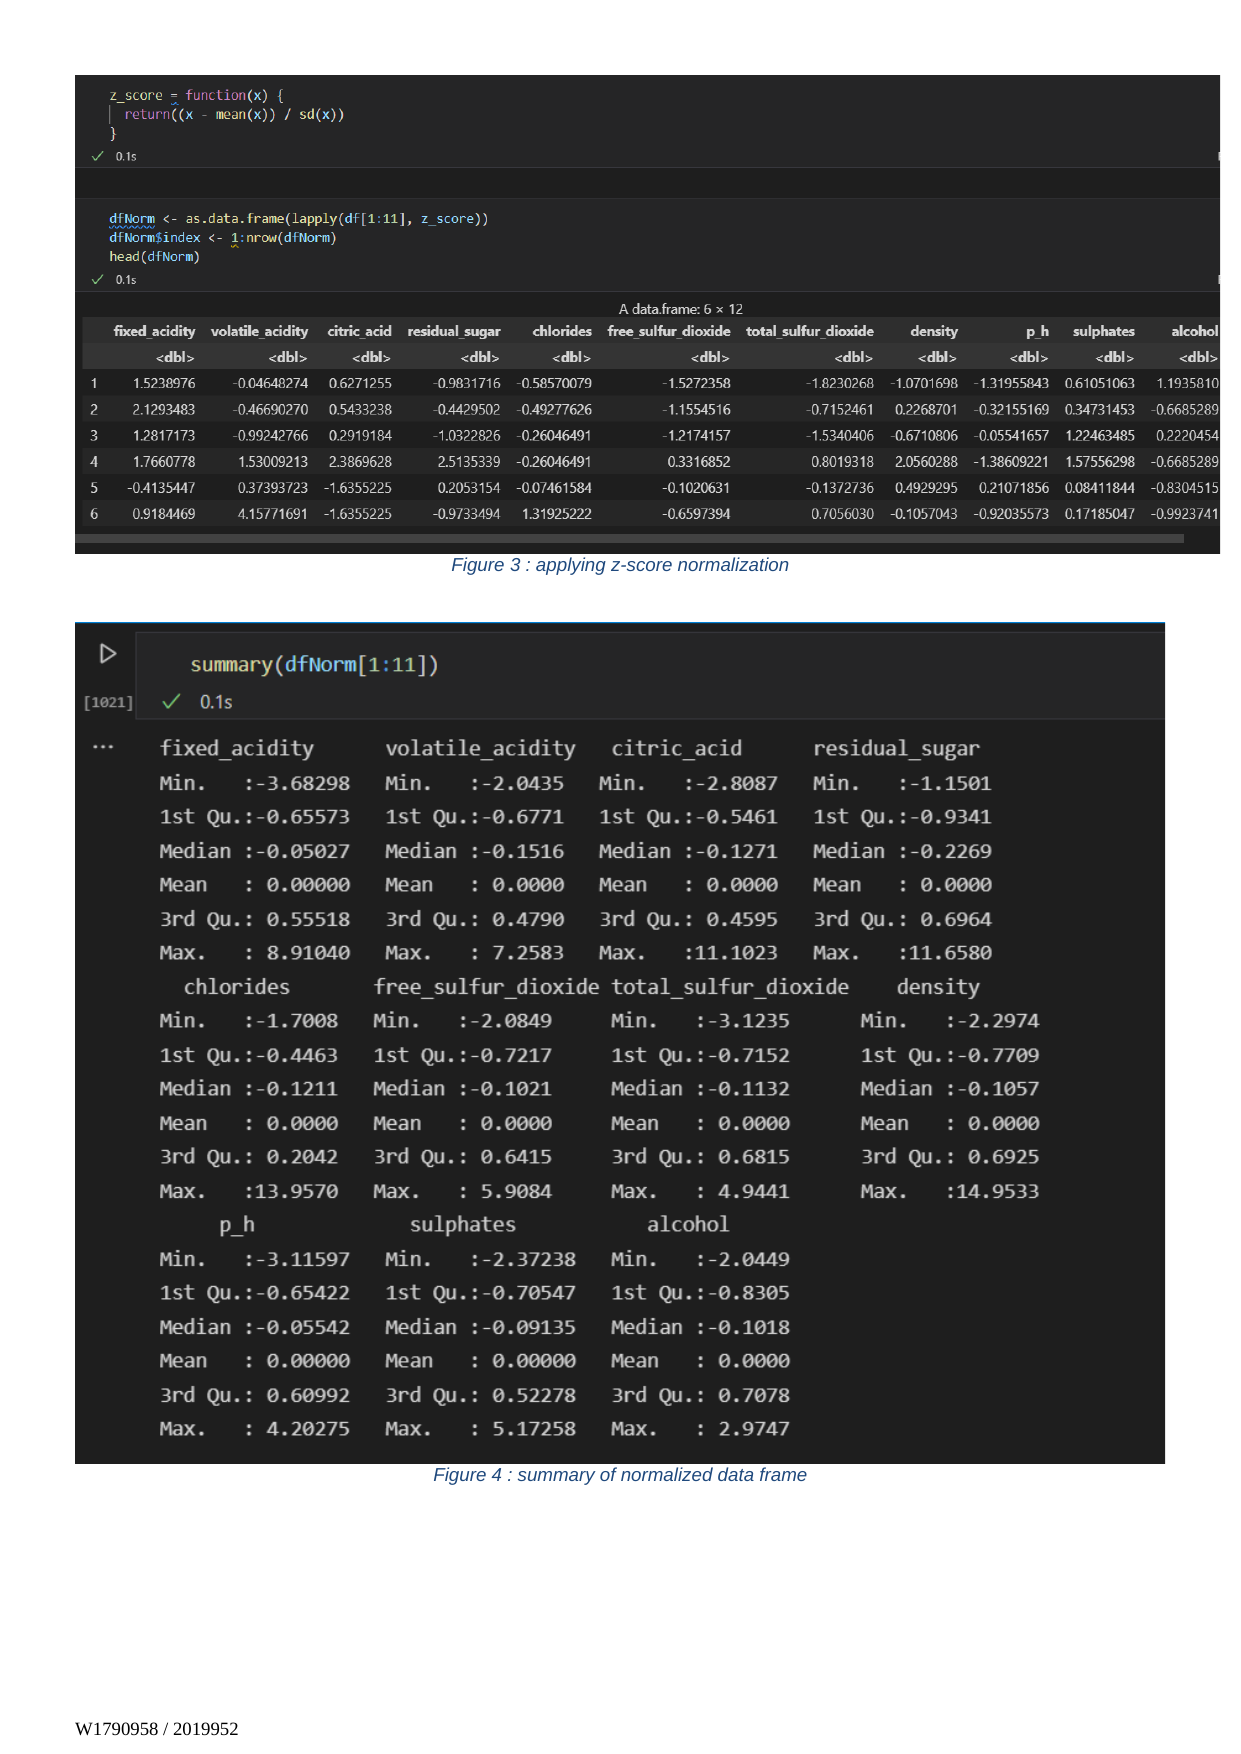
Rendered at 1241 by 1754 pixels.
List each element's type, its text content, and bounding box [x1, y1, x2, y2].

picture [75, 622, 1166, 1464]
picture [75, 75, 1221, 554]
